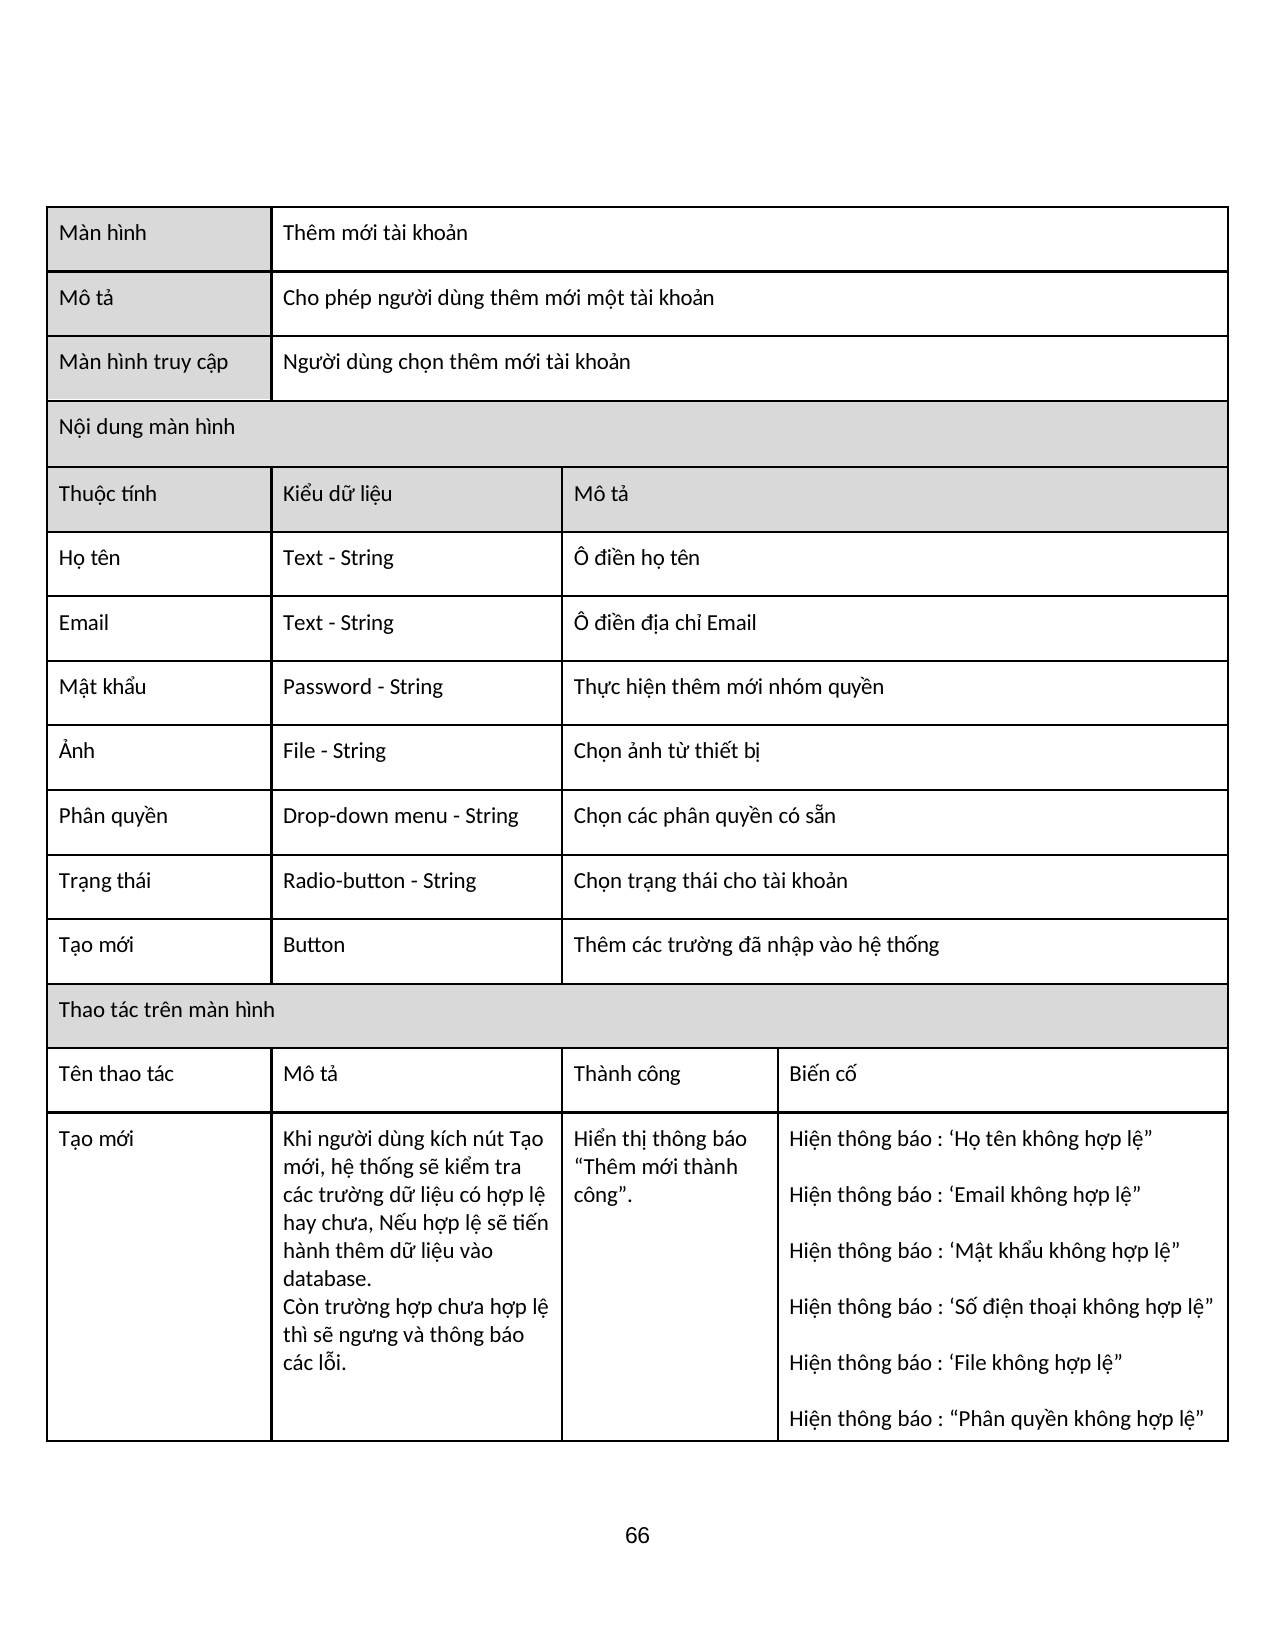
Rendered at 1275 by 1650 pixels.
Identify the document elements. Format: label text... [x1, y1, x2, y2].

table_cell Nội dung màn hình [48, 402, 1227, 466]
table_cell Mật khẩu [48, 662, 270, 724]
table_cell Button [273, 920, 561, 982]
table_cell Cho phép người dùng thêm mới một tài khoản [273, 273, 1227, 335]
table_cell Chọn trạng thái cho tài khoản [563, 856, 1227, 918]
table_cell Ảnh [48, 726, 270, 789]
table_cell Ô điền họ tên [563, 533, 1227, 595]
table_cell Họ tên [48, 533, 270, 595]
table_cell Chọn các phân quyền có sẵn [563, 791, 1227, 853]
table_cell Tạo mới [48, 1114, 270, 1440]
table_cell Password - String [273, 662, 561, 724]
table_cell Phân quyền [48, 791, 270, 853]
table_cell Người dùng chọn thêm mới tài khoản [273, 337, 1227, 399]
table_cell Text - String [273, 597, 561, 660]
table_cell Tên thao tác [48, 1049, 270, 1111]
table_cell Tạo mới [48, 920, 270, 982]
table_cell Mô tả [563, 468, 1227, 531]
table_cell File - String [273, 726, 561, 789]
table_cell Biến cố [779, 1049, 1227, 1111]
table_cell Radio-button - String [273, 856, 561, 918]
table_cell Text - String [273, 533, 561, 595]
table_header Thêm mới tài khoản [273, 208, 1227, 270]
table_cell Thực hiện thêm mới nhóm quyền [563, 662, 1227, 724]
table_cell Thêm các trường đã nhập vào hệ thống [563, 920, 1227, 982]
table_cell Khi người dùng kích nút Tạo mới, hệ thống sẽ kiểm tra các trường dữ liệu có hợp lệ hay chưa, Nếu hợp lệ sẽ tiến hành thêm dữ liệu vào database. Còn trường hợp chưa hợp lệ thì sẽ ngưng và thông báo các lỗi. [273, 1114, 561, 1440]
table_cell Chọn ảnh từ thiết bị [563, 726, 1227, 789]
table_cell Email [48, 597, 270, 660]
table_cell Thành công [563, 1049, 777, 1111]
table_cell Thuộc tính [48, 468, 270, 531]
table_cell Kiểu dữ liệu [273, 468, 561, 531]
table_cell Hiện thông báo : ‘Họ tên không hợp lệ” Hiện thông báo : ‘Email không hợp lệ” Hiện thông báo : ‘Mật khẩu không hợp lệ” Hiện thông báo : ‘Số điện thoại không hợp lệ” Hiện thông báo : ‘File không hợp lệ” Hiện thông báo : “Phân quyền không hợp lệ” [779, 1114, 1227, 1440]
table_cell Ô điền địa chỉ Email [563, 597, 1227, 660]
table_cell Hiển thị thông báo “Thêm mới thành công”. [563, 1114, 777, 1440]
table_header Màn hình [48, 208, 270, 270]
table_cell Màn hình truy cập [48, 337, 270, 399]
table_cell Mô tả [273, 1049, 561, 1111]
table_cell Mô tả [48, 273, 270, 335]
table_cell Thao tác trên màn hình [48, 985, 1227, 1047]
table_cell Trạng thái [48, 856, 270, 918]
table_cell Drop-down menu - String [273, 791, 561, 853]
